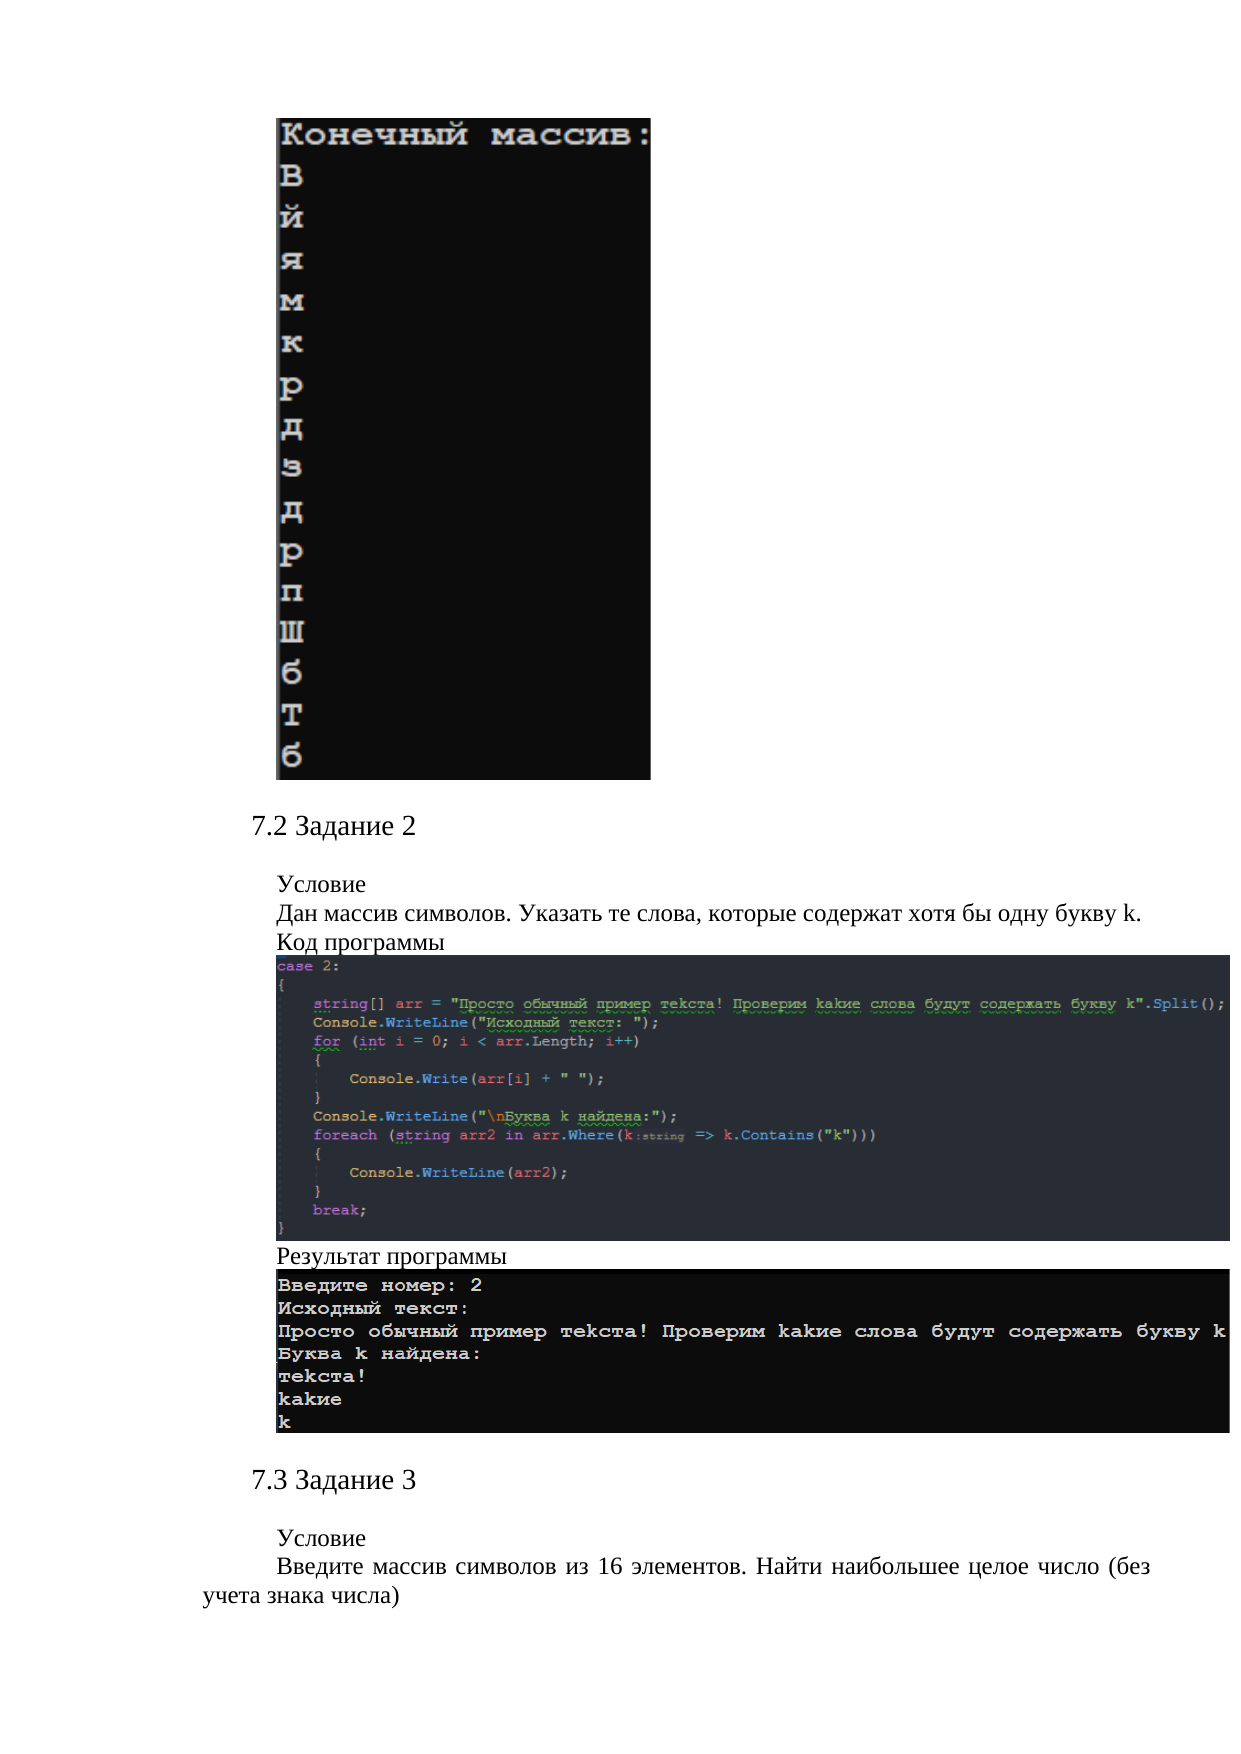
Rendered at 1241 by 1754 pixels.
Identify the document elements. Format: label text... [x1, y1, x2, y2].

text Результат программы [202, 1241, 1152, 1270]
text Дан массив символов. Указать те слова, которые содержат хотя бы одну букву k. [202, 898, 1152, 927]
subtitle Задание 3 [177, 1462, 1152, 1496]
picture [276, 955, 1230, 1241]
text Условие [202, 869, 1152, 898]
text Условие [202, 1523, 1152, 1551]
subtitle Задание 2 [177, 808, 1152, 842]
picture [276, 1269, 1230, 1433]
picture [276, 118, 651, 780]
text Код программы [202, 927, 1152, 955]
text Введите массив символов из 16 элементов. Найти наибольшее целое число (без учета знака числа) [202, 1551, 1152, 1609]
